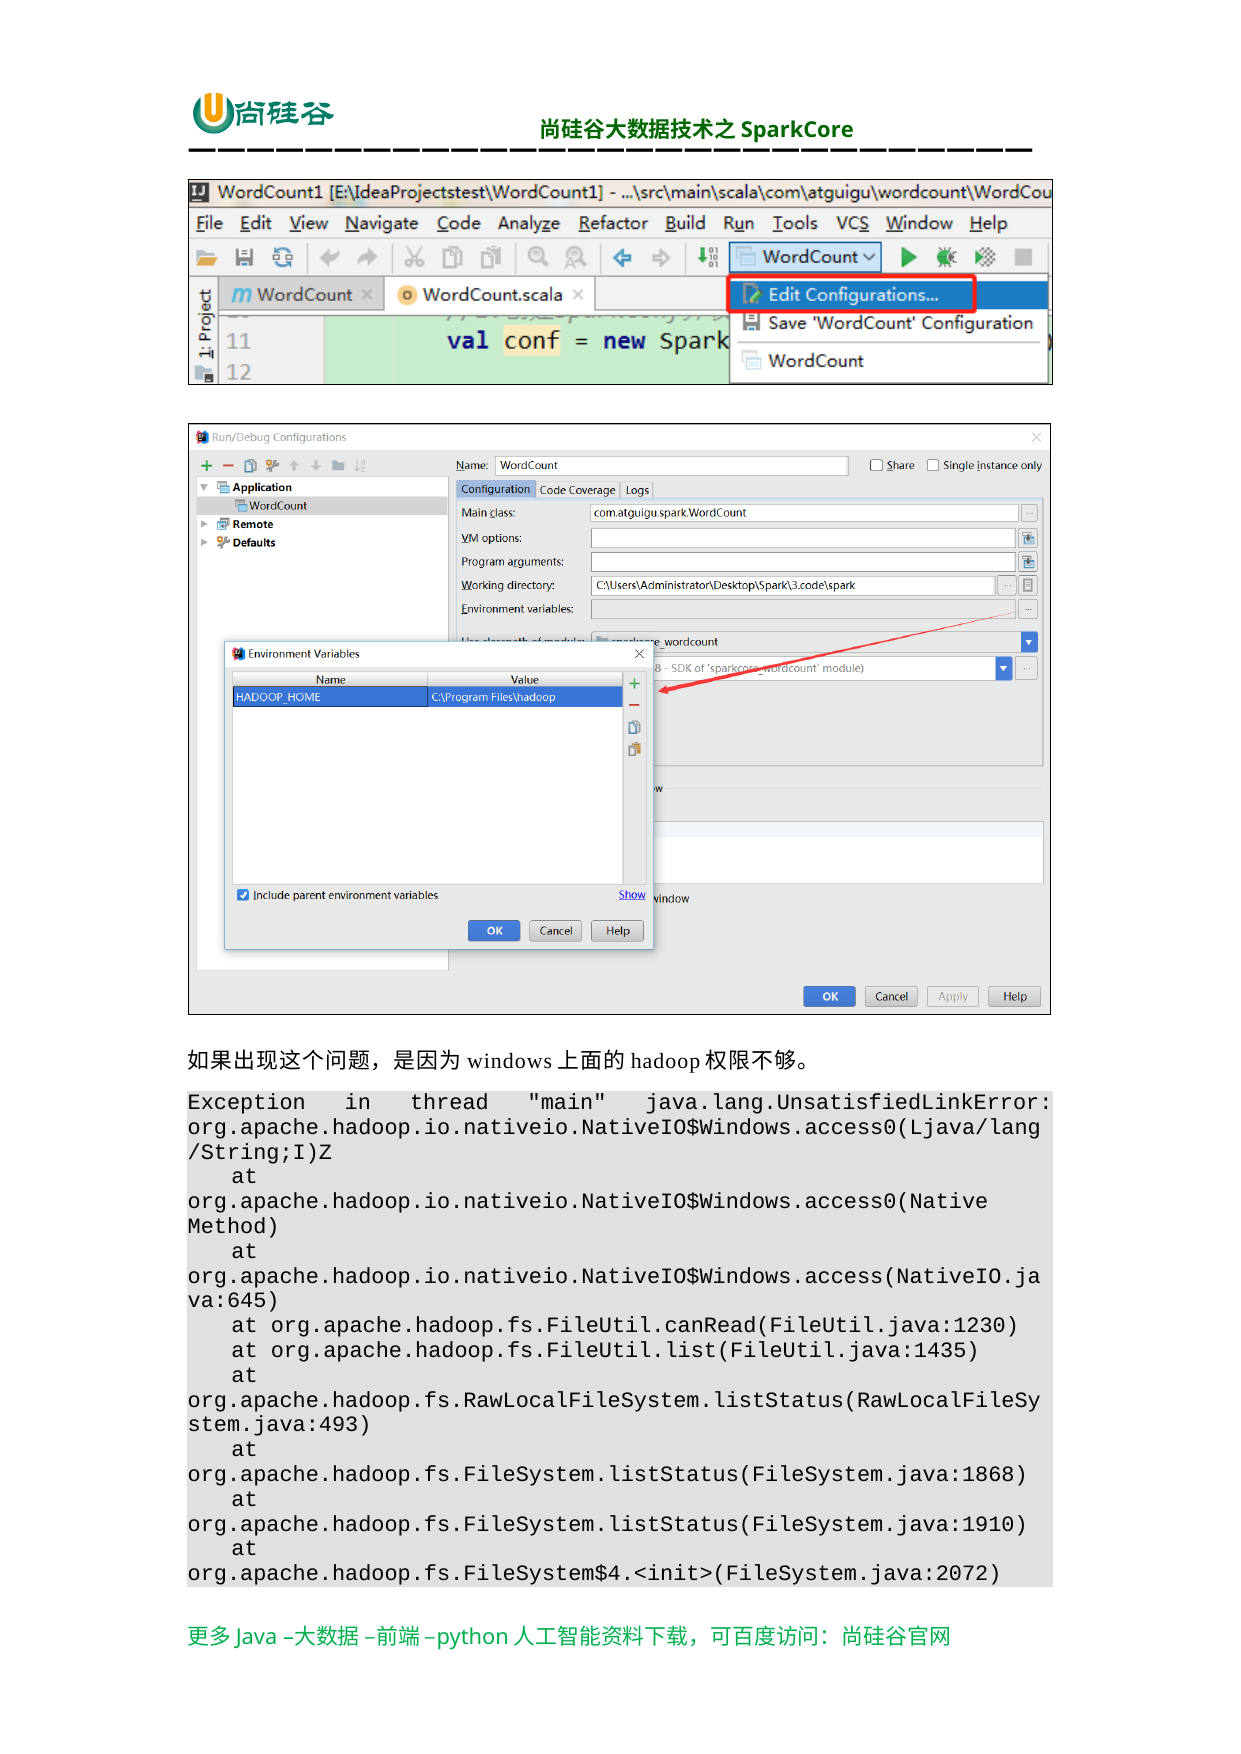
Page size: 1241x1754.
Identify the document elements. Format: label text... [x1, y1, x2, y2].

text at org.apache.hadoop.fs.FileSystem.listStatus(FileSystem.java:1868) [187, 1438, 1053, 1488]
text at org.apache.hadoop.fs.RawLocalFileSystem.listStatus(RawLocalFileSystem.java:493) [187, 1364, 1053, 1438]
text 如果出现这个问题，是因为windows上面的hadoop权限不够。 [187, 1043, 1053, 1076]
text at org.apache.hadoop.fs.FileUtil.list(FileUtil.java:1435) [187, 1339, 1053, 1364]
text at org.apache.hadoop.fs.FileSystem$4.<init>(FileSystem.java:2072) [187, 1538, 1053, 1587]
text at org.apache.hadoop.fs.FileUtil.canRead(FileUtil.java:1230) [187, 1314, 1053, 1339]
text at org.apache.hadoop.fs.FileSystem.listStatus(FileSystem.java:1910) [187, 1488, 1053, 1538]
text at org.apache.hadoop.io.nativeio.NativeIO$Windows.access(NativeIO.java:645) [187, 1240, 1053, 1314]
text Exception in thread "main" java.lang.UnsatisfiedLinkError: org.apache.hadoop.io.nativeio.NativeIO$Windows.access0(Ljava/lang/String;I)Z [187, 1091, 1053, 1166]
text at org.apache.hadoop.io.nativeio.NativeIO$Windows.access0(Native Method) [187, 1166, 1053, 1240]
